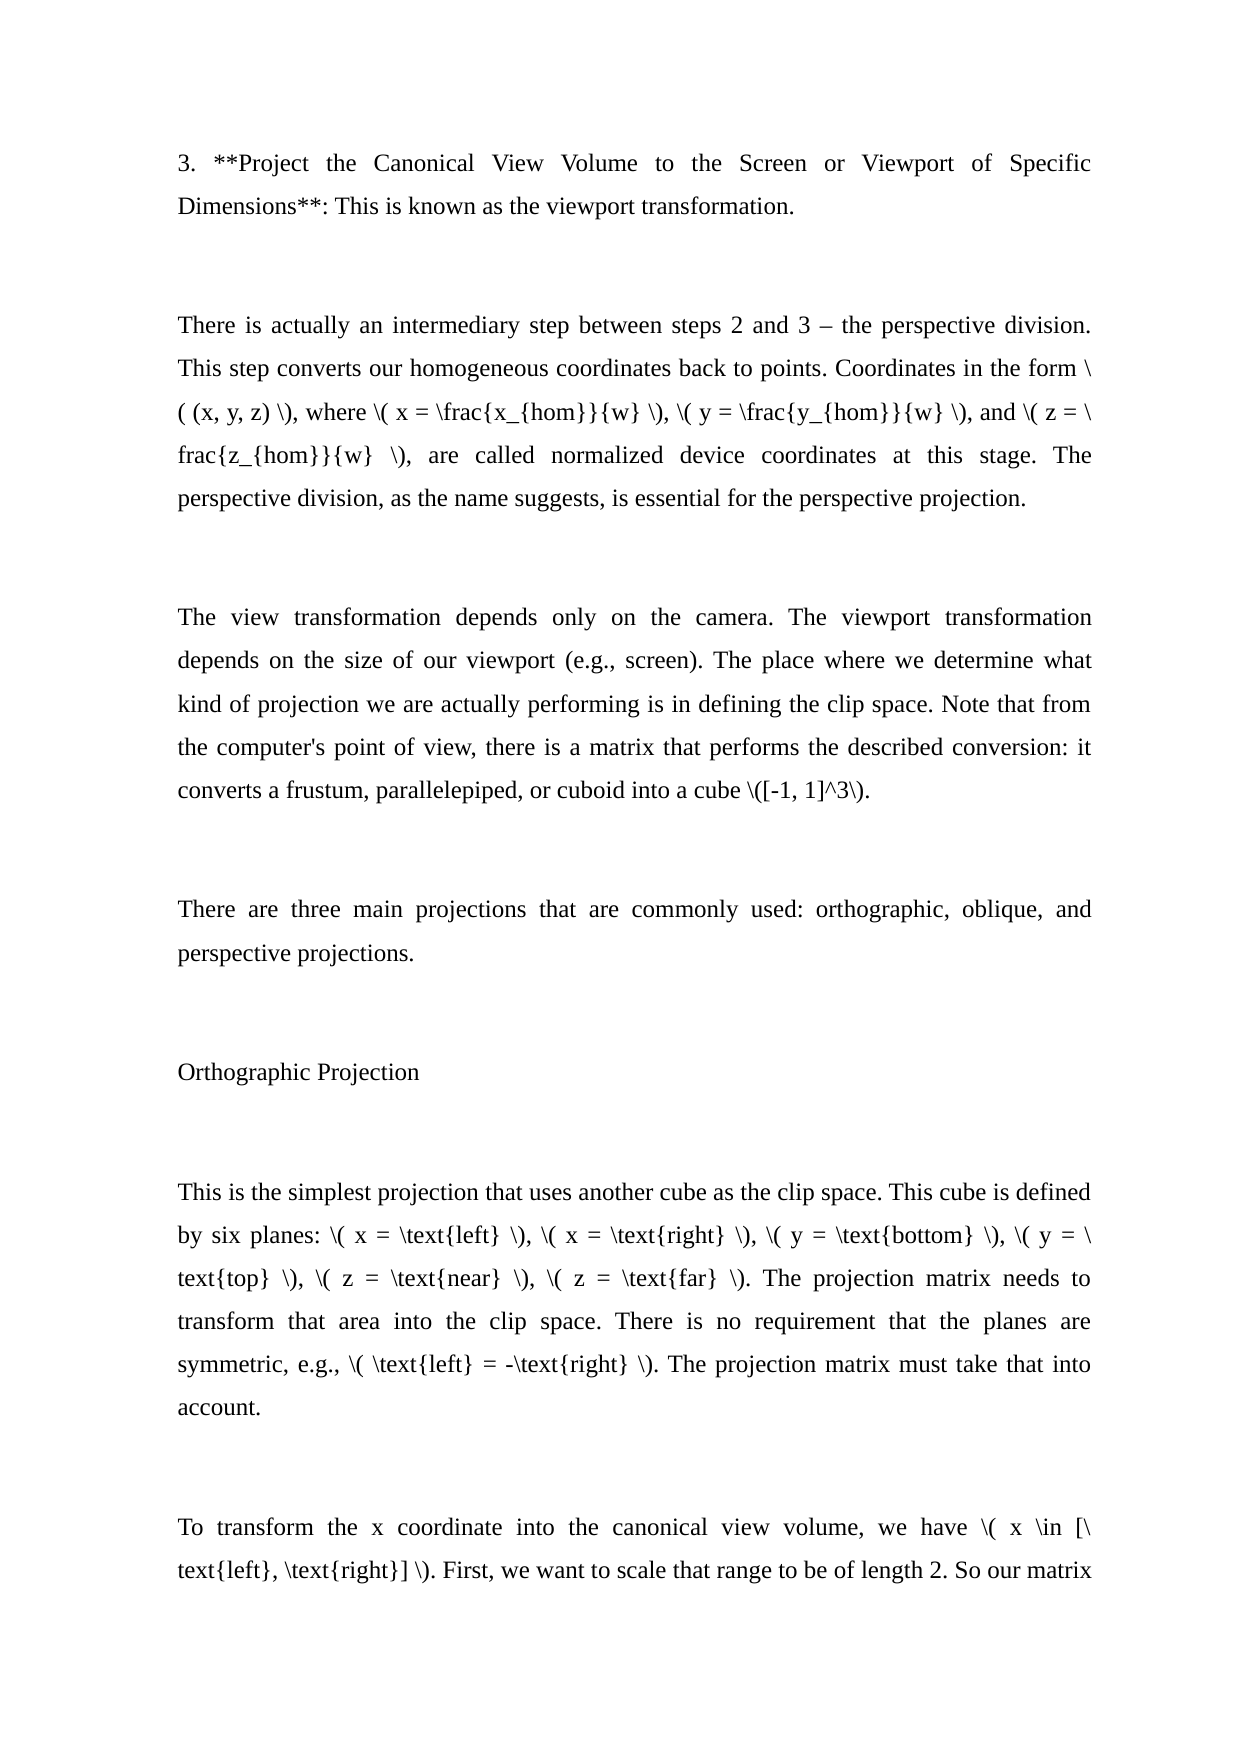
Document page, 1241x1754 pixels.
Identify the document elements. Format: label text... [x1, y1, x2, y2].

text There are three main projections that are commonly used: orthographic, oblique, and perspective projections. [177, 894, 1092, 966]
text The view transformation depends only on the camera. The viewport transformation depends on the size of our viewport (e.g., screen). The place where we determine what kind of projection we are actually performing is in defining the clip space. Note that from the computer's point of view, there is a matrix that performs the described conversion: it converts a frustum, parallelepiped, or cuboid into a cube \([-1, 1]^3\). [177, 602, 1092, 804]
text 3. **Project the Canonical View Volume to the Screen or Viewport of Specific Dimensions**: This is known as the viewport transformation. [177, 148, 1092, 219]
text There is actually an intermediary step between steps 2 and 3 – the perspective division. This step converts our homogeneous coordinates back to points. Coordinates in the form \( (x, y, z) \), where \( x = \frac{x_{hom}}{w} \), \( y = \frac{y_{hom}}{w} \), and \( z = \frac{z_{hom}}{w} \), are called normalized device coordinates at this stage. The perspective division, as the name suggests, is essential for the perspective projection. [177, 310, 1092, 512]
text Orthographic Projection [177, 1057, 1092, 1086]
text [177, 1512, 1092, 1584]
text This is the simplest projection that uses another cube as the clip space. This cube is defined by six planes: \( x = \text{left} \), \( x = \text{right} \), \( y = \text{bottom} \), \( y = \text{top} \), \( z = \text{near} \), \( z = \text{far} \). The projection matrix needs to transform that area into the clip space. There is no requirement that the planes are symmetric, e.g., \( \text{left} = -\text{right} \). The projection matrix must take that into account. [177, 1177, 1092, 1421]
